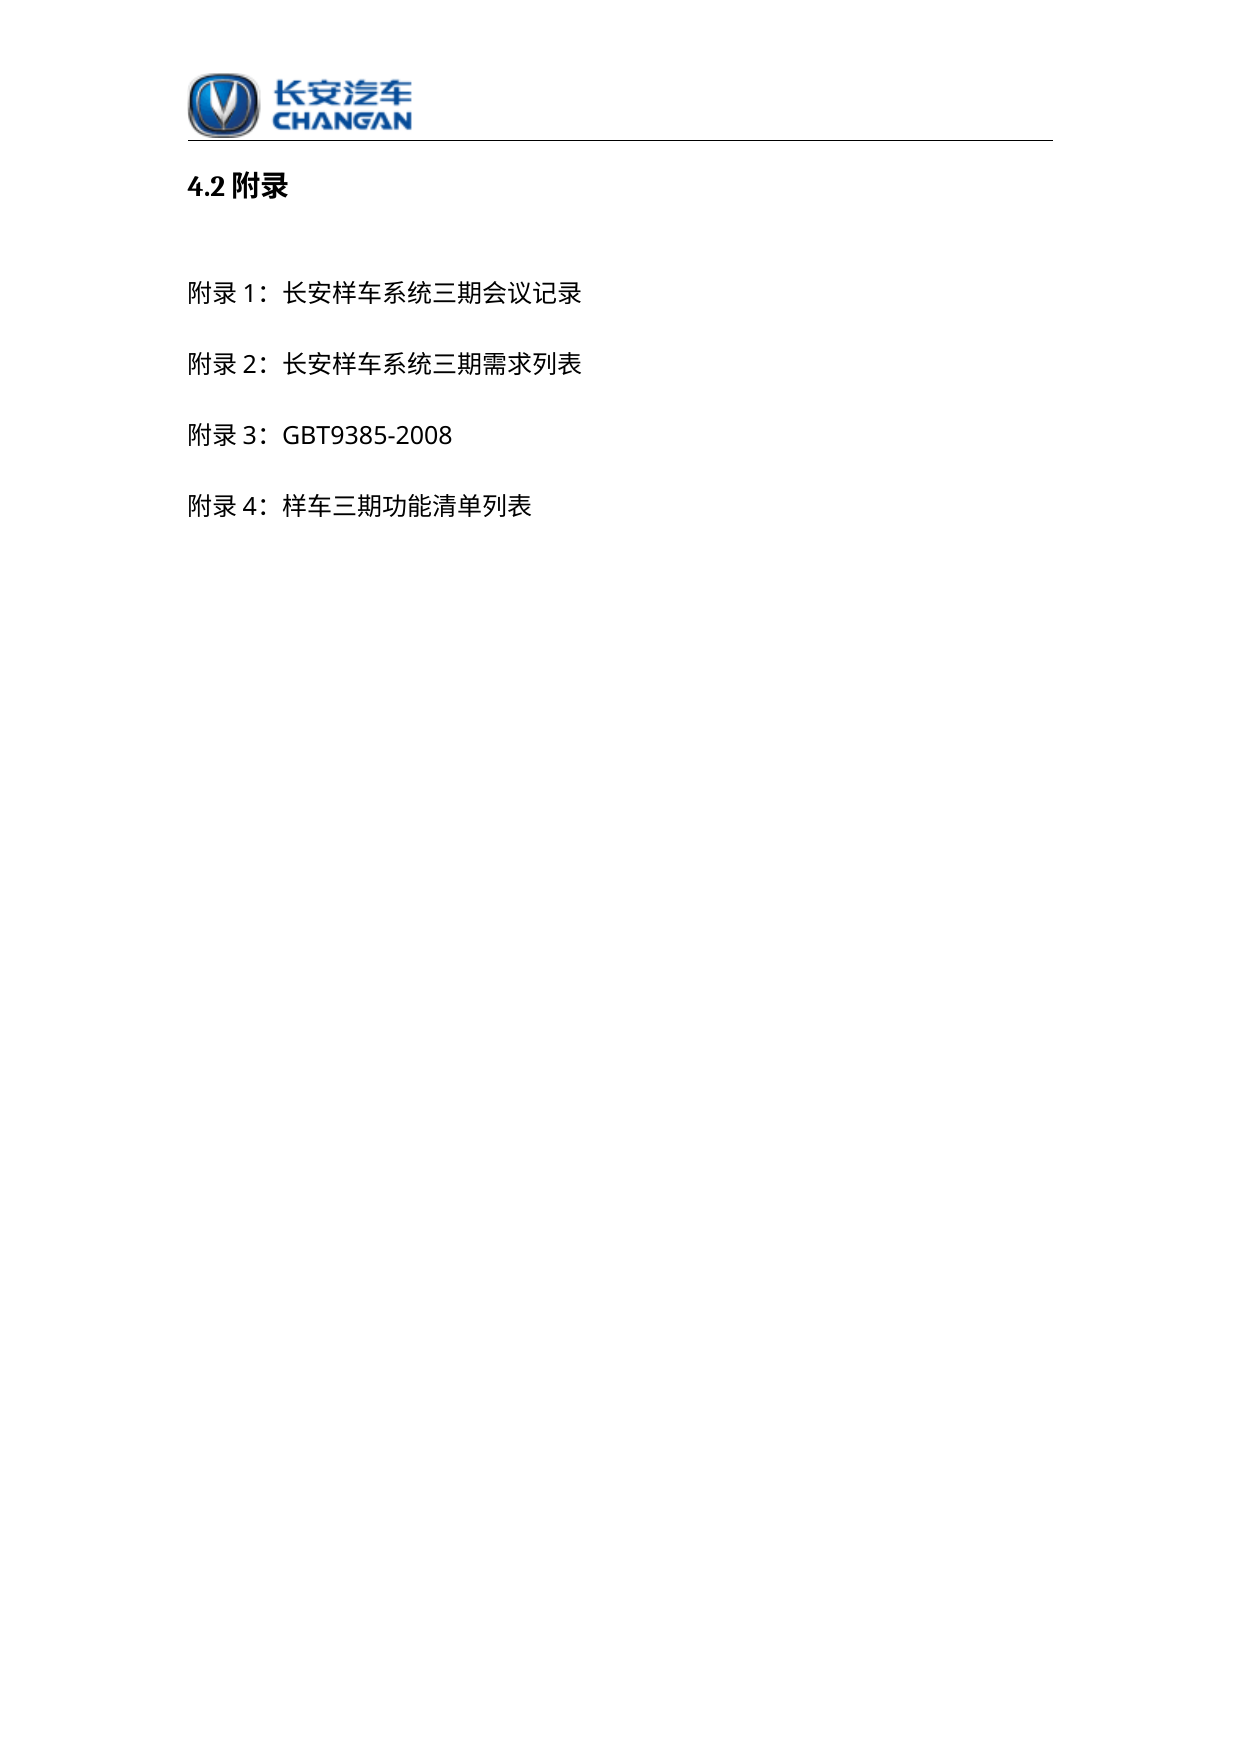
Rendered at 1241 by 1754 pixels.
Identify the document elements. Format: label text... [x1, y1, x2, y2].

text 附录2：长安样车系统三期需求列表 [187, 333, 1053, 383]
text 附录3：GBT9385-2008 [187, 404, 1053, 454]
subtitle 4.2附录 [187, 162, 1053, 204]
picture [187, 73, 432, 138]
text 附录4：样车三期功能清单列表 [187, 475, 1053, 525]
text 附录1：长安样车系统三期会议记录 [187, 262, 1053, 312]
